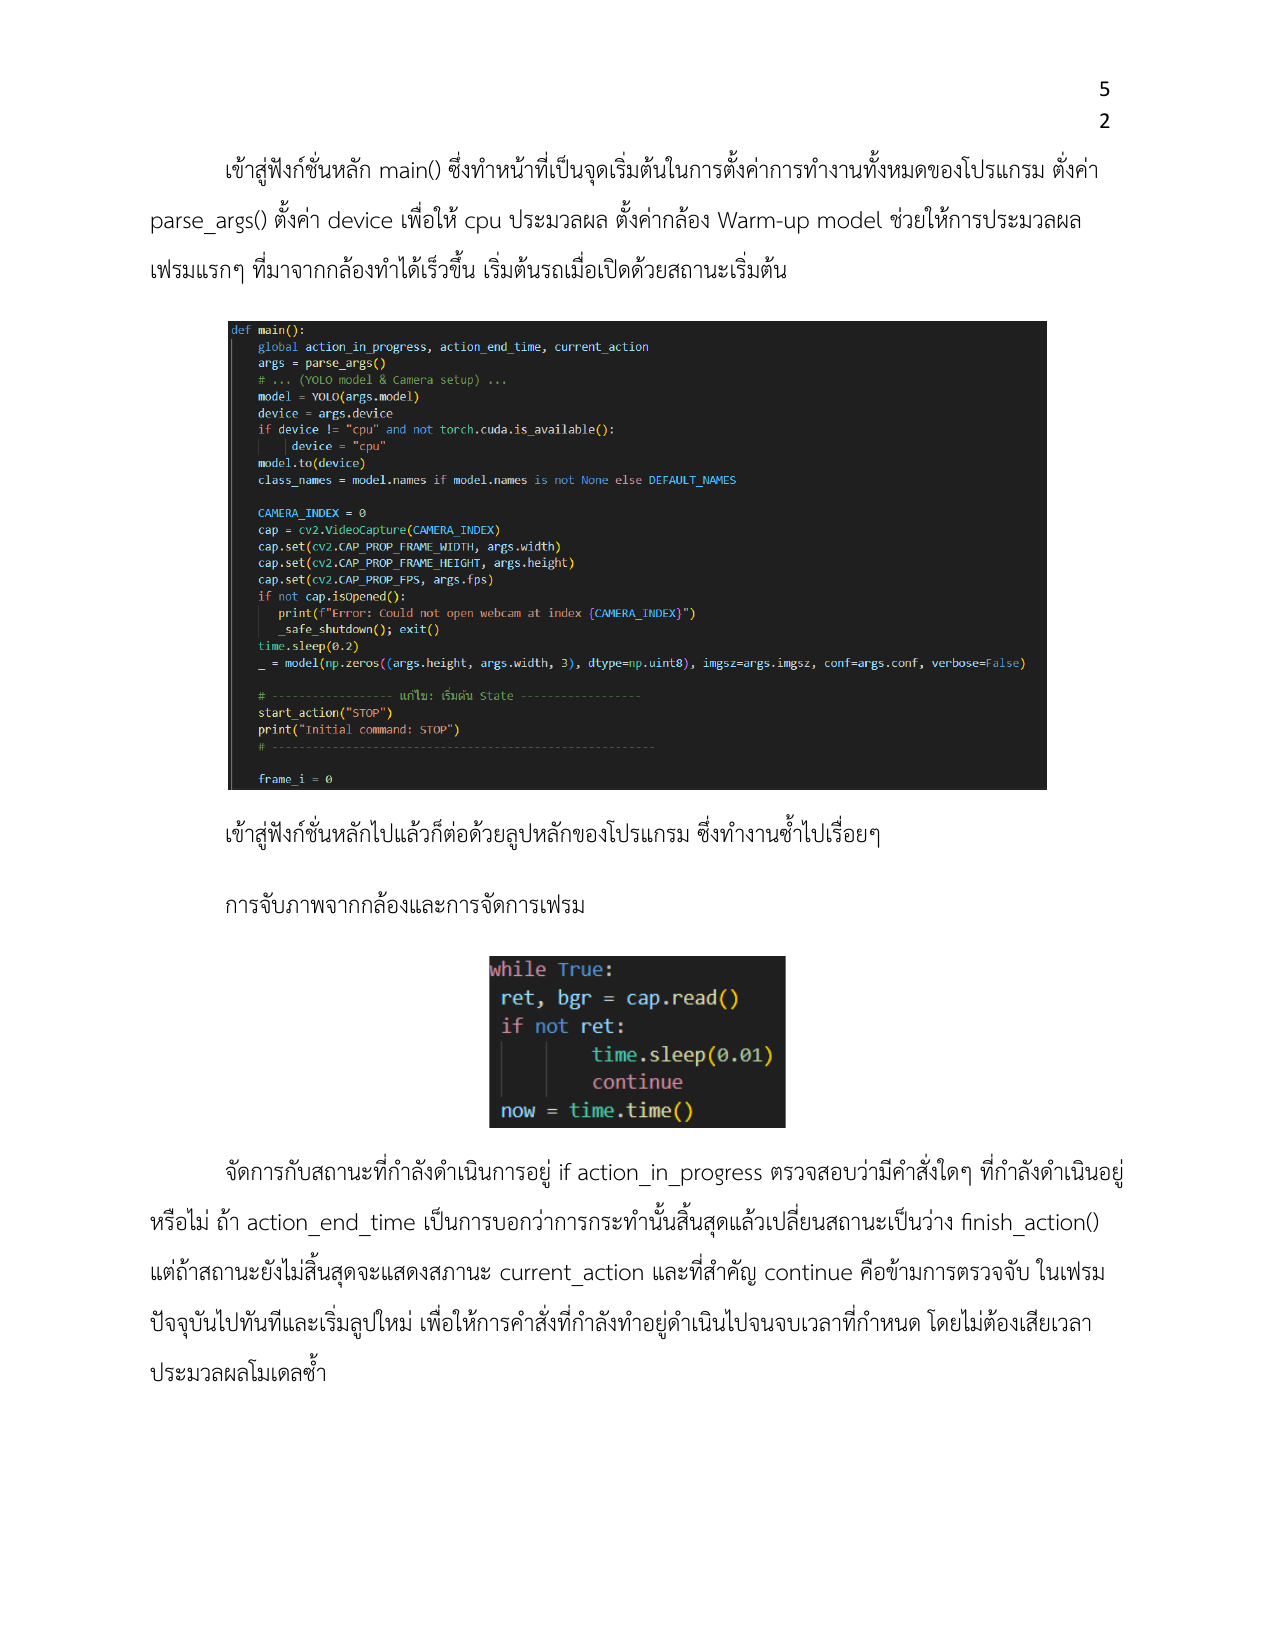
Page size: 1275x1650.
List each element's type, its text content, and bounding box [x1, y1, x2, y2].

text เข้าสู่ฟังก์ชั่นหลักไปแล้วก็ต่อด้วยลูปหลักของโปรแกรม ซึ่งทำงานซ้ำไปเรื่อยๆ [150, 814, 1125, 858]
text การจับภาพจากกล้องและการจัดการเฟรม [150, 885, 1125, 929]
picture [489, 956, 786, 1128]
text เข้าสู่ฟังก์ชั่นหลัก main() ซึ่งทำหน้าที่เป็นจุดเริ่มต้นในการตั้งค่าการทำงานทั้งหมดของโปรแกรม ตั่งค่า parse_args() ตั้งค่า device เพื่อให้ cpu ประมวลผล ตั้งค่ากล้อง Warm-up model ช่วยให้การประมวลผลเฟรมแรกๆ ที่มาจากกล้องทำได้เร็วขึ้น เริ่มต้นรถเมื่อเปิดด้วยสถานะเริ่มต้น [150, 150, 1125, 294]
picture [228, 321, 1047, 790]
text จัดการกับสถานะที่กำลังดำเนินการอยู่ if action_in_progress ตรวจสอบว่ามีคำสั่งใดๆ ที่กำลังดำเนินอยู่หรือไม่ ถ้า action_end_time เป็นการบอกว่าการกระทำนั้นสิ้นสุดแล้วเปลี่ยนสถานะเป็นว่าง finish_action() แต่ถ้าสถานะยังไม่สิ้นสุดจะแสดงสภานะ current_action และที่สำคัญ continue คือข้ามการตรวจจับ ในเฟรมปัจจุบันไปทันทีและเริ่มลูปใหม่ เพื่อให้การคำสั่งที่กำลังทำอยู่ดำเนินไปจนจบเวลาที่กำหนด โดยไม่ต้องเสียเวลาประมวลผลโมเดลซ้ำ [150, 1152, 1125, 1396]
